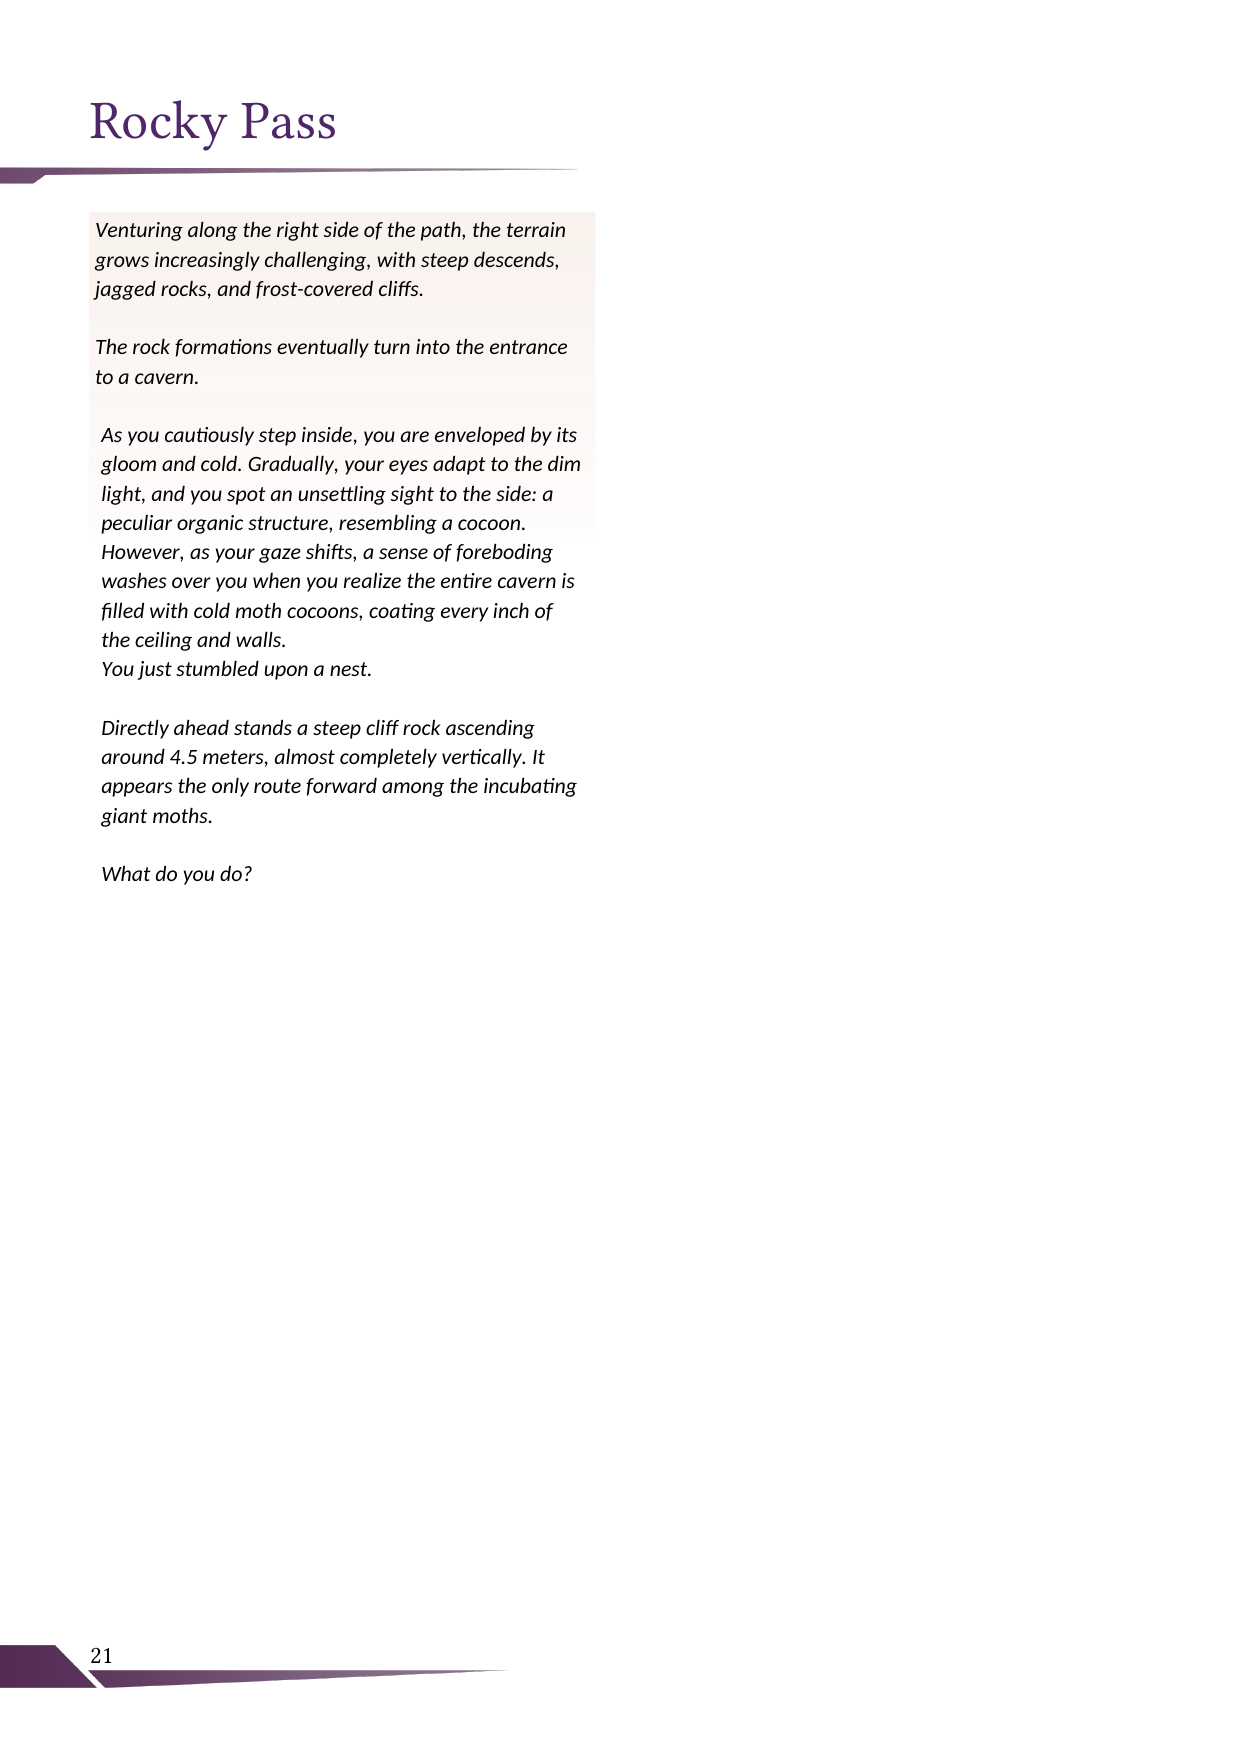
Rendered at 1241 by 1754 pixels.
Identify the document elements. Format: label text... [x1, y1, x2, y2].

text the ceiling and walls. [90, 626, 590, 653]
text gloom and cold. Gradually, your eyes adapt to the dim [90, 451, 590, 477]
text filled with cold moth cocoons, coating every inch of [90, 597, 590, 624]
text around 4.5 meters, almost completely vertically. It [90, 743, 590, 770]
text You just stumbled upon a nest. [90, 656, 590, 682]
text As you cautiously step inside, you are enveloped by its [90, 421, 590, 448]
picture [0, 1645, 509, 1688]
picture [0, 102, 671, 195]
text washes over you when you realize the entire cavern is [90, 568, 590, 594]
text Rocky Pass [90, 90, 590, 152]
text What do you do? [90, 860, 590, 887]
text to a cavern. [90, 363, 590, 389]
text appears the only route forward among the incubating [90, 773, 590, 799]
text Venturing along the right side of the path, the terrain [90, 216, 590, 243]
text giant moths. [90, 802, 590, 828]
text The rock formations eventually turn into the entrance [90, 333, 590, 360]
text grows increasingly challenging, with steep descends, [90, 246, 590, 272]
text light, and you spot an unsettling sight to the side: a [90, 480, 590, 507]
text peculiar organic structure, resembling a cocoon. [90, 509, 590, 536]
text However, as your gaze shifts, a sense of foreboding [90, 538, 590, 565]
picture [88, 212, 596, 542]
text Directly ahead stands a steep cliff rock ascending [90, 714, 590, 741]
text jagged rocks, and frost-covered cliffs. [90, 275, 590, 302]
